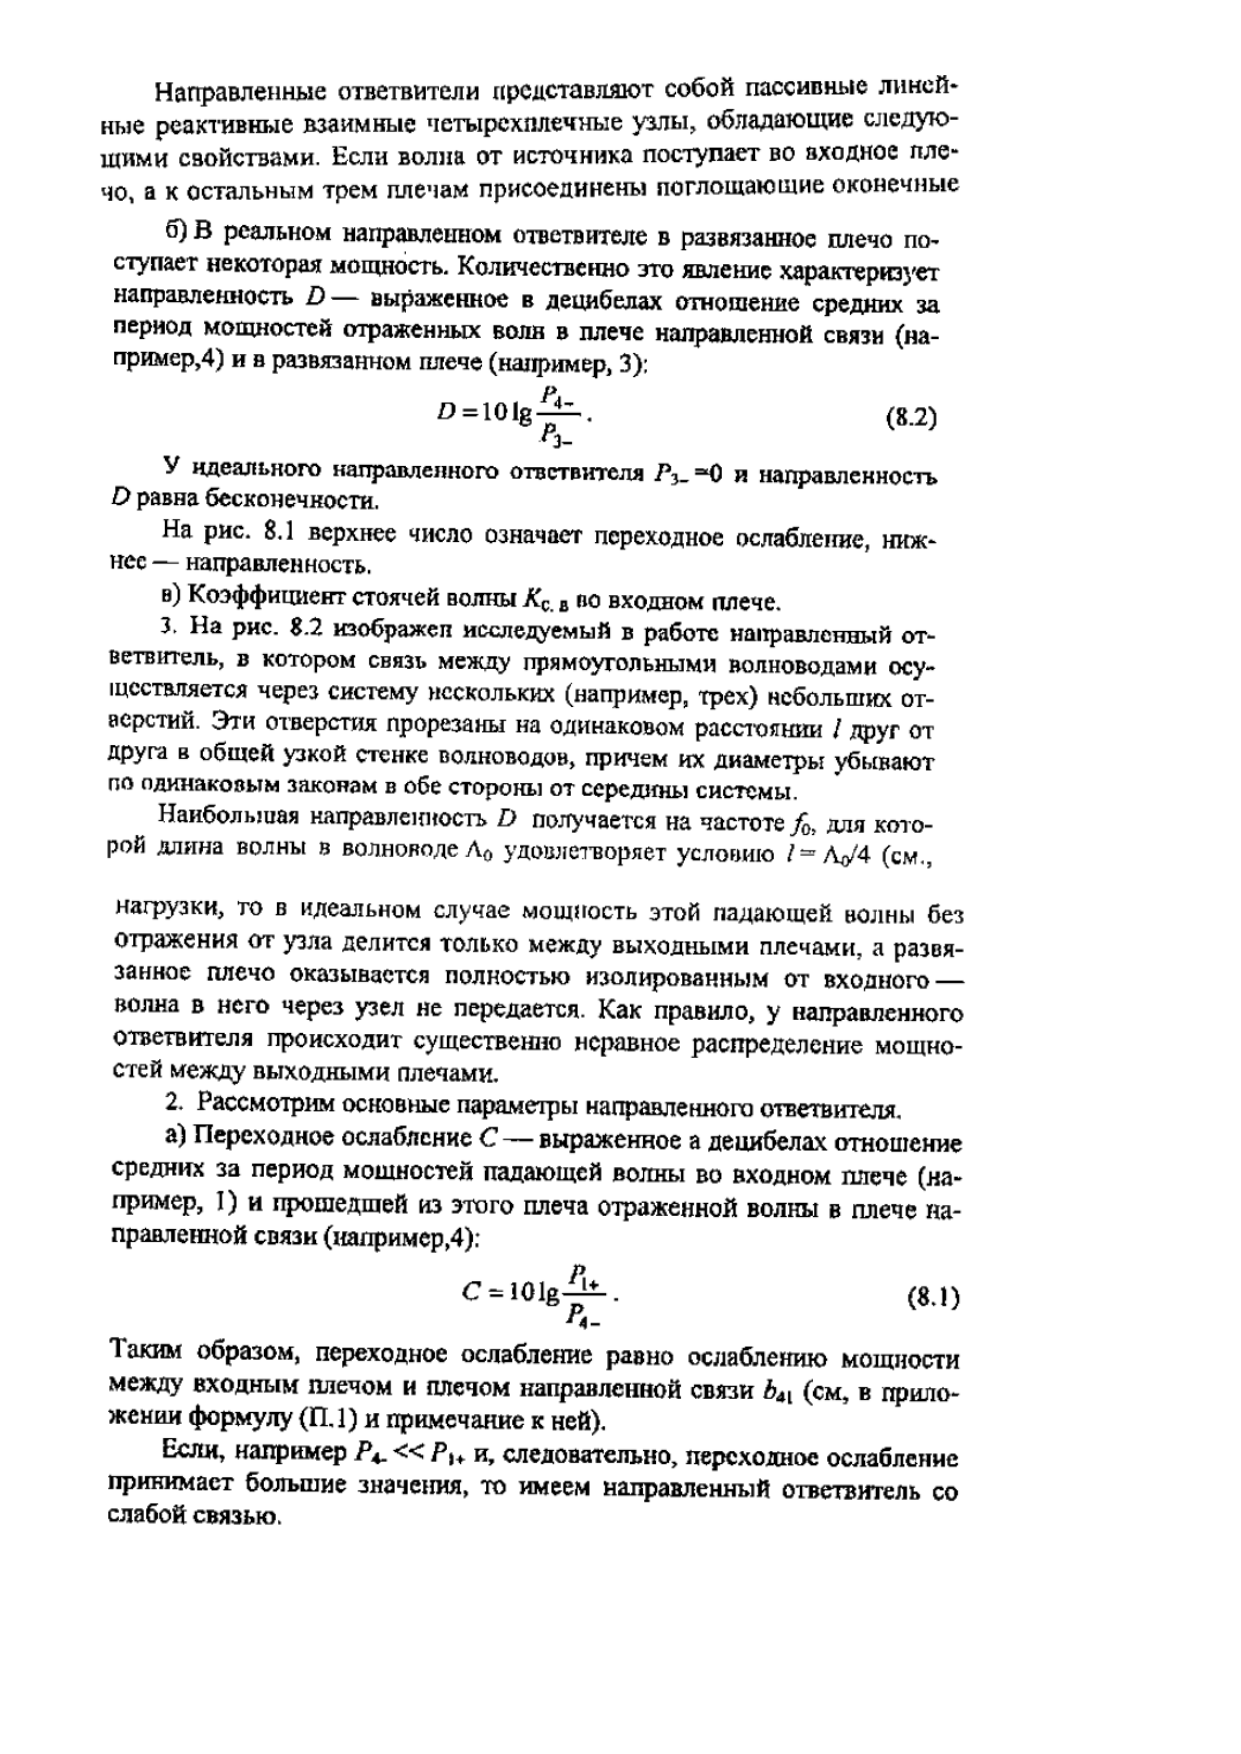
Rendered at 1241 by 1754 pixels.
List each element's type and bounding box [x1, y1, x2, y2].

picture [75, 210, 963, 872]
picture [75, 875, 977, 1532]
picture [75, 75, 972, 207]
